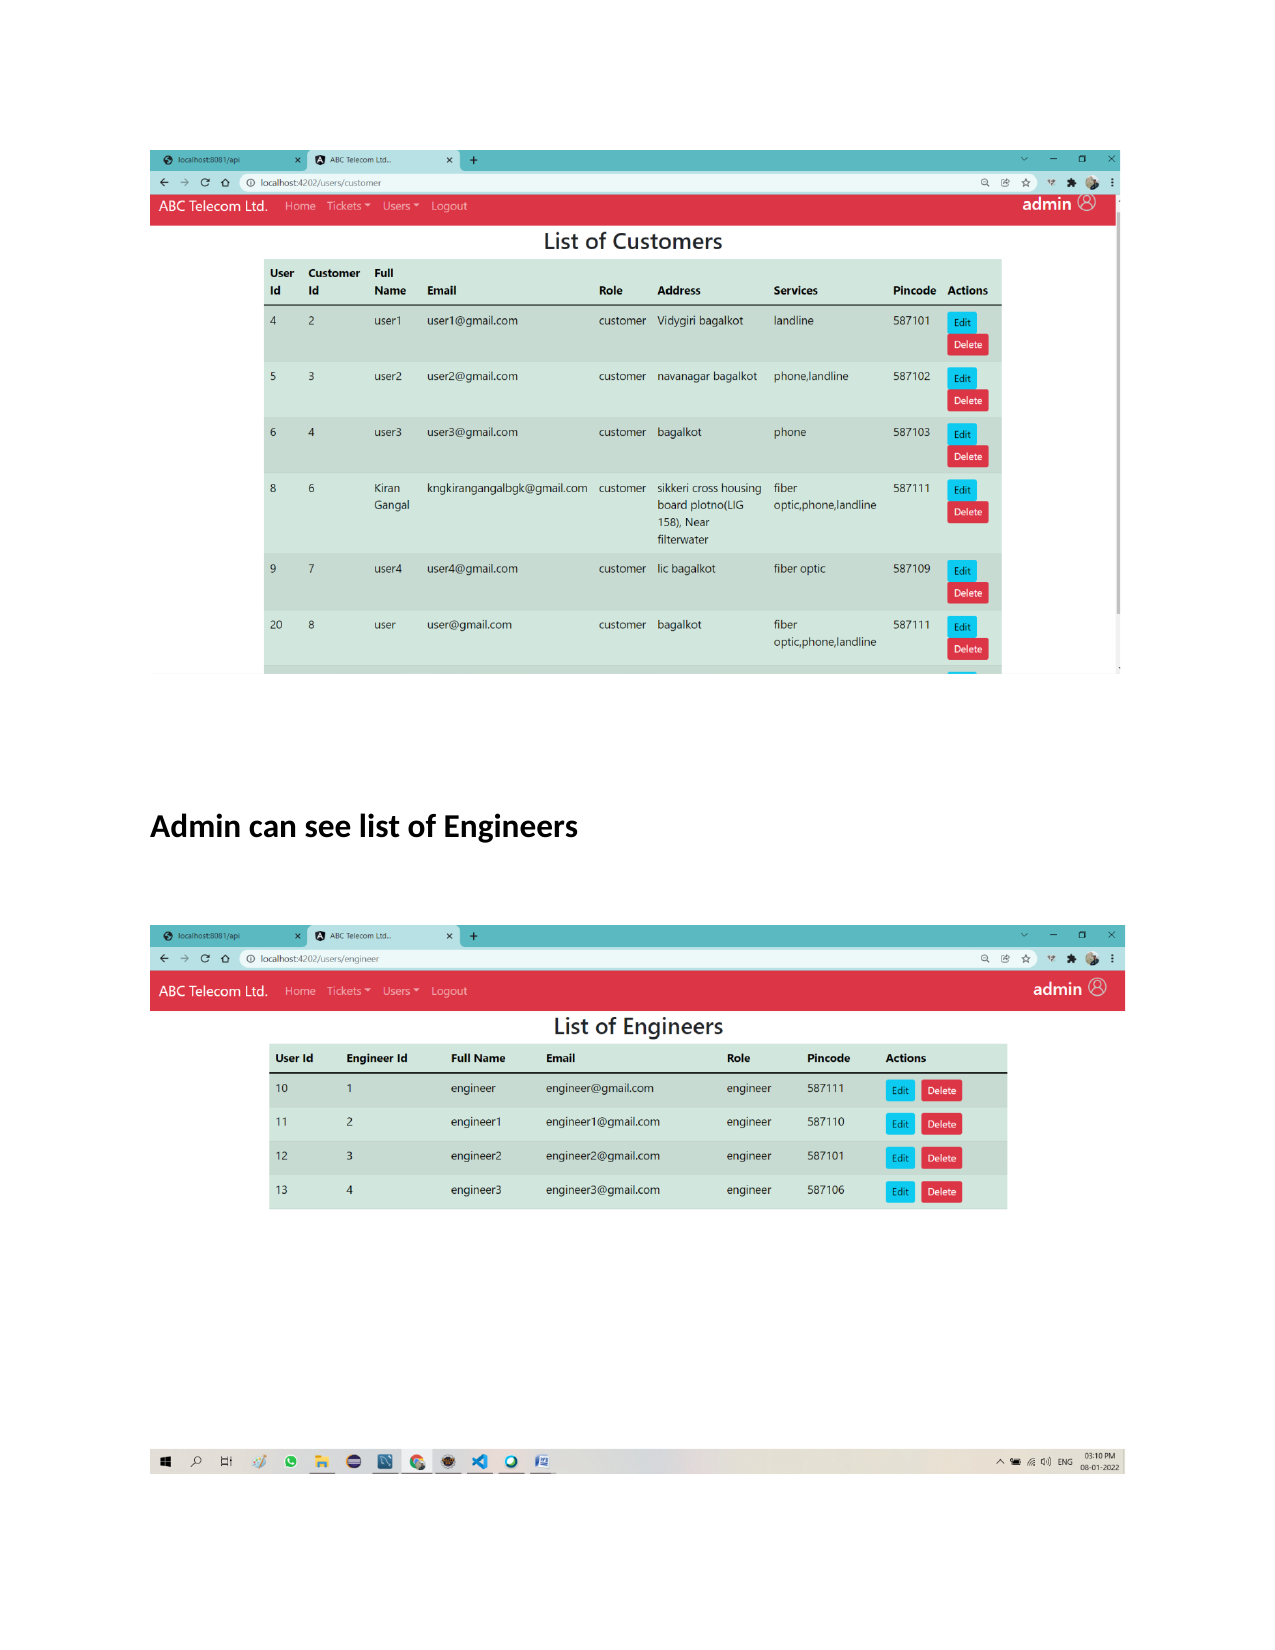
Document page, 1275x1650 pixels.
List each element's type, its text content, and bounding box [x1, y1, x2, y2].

picture [150, 925, 1125, 1474]
text Admin can see list of Engineers [150, 805, 1125, 846]
picture [150, 150, 1121, 674]
